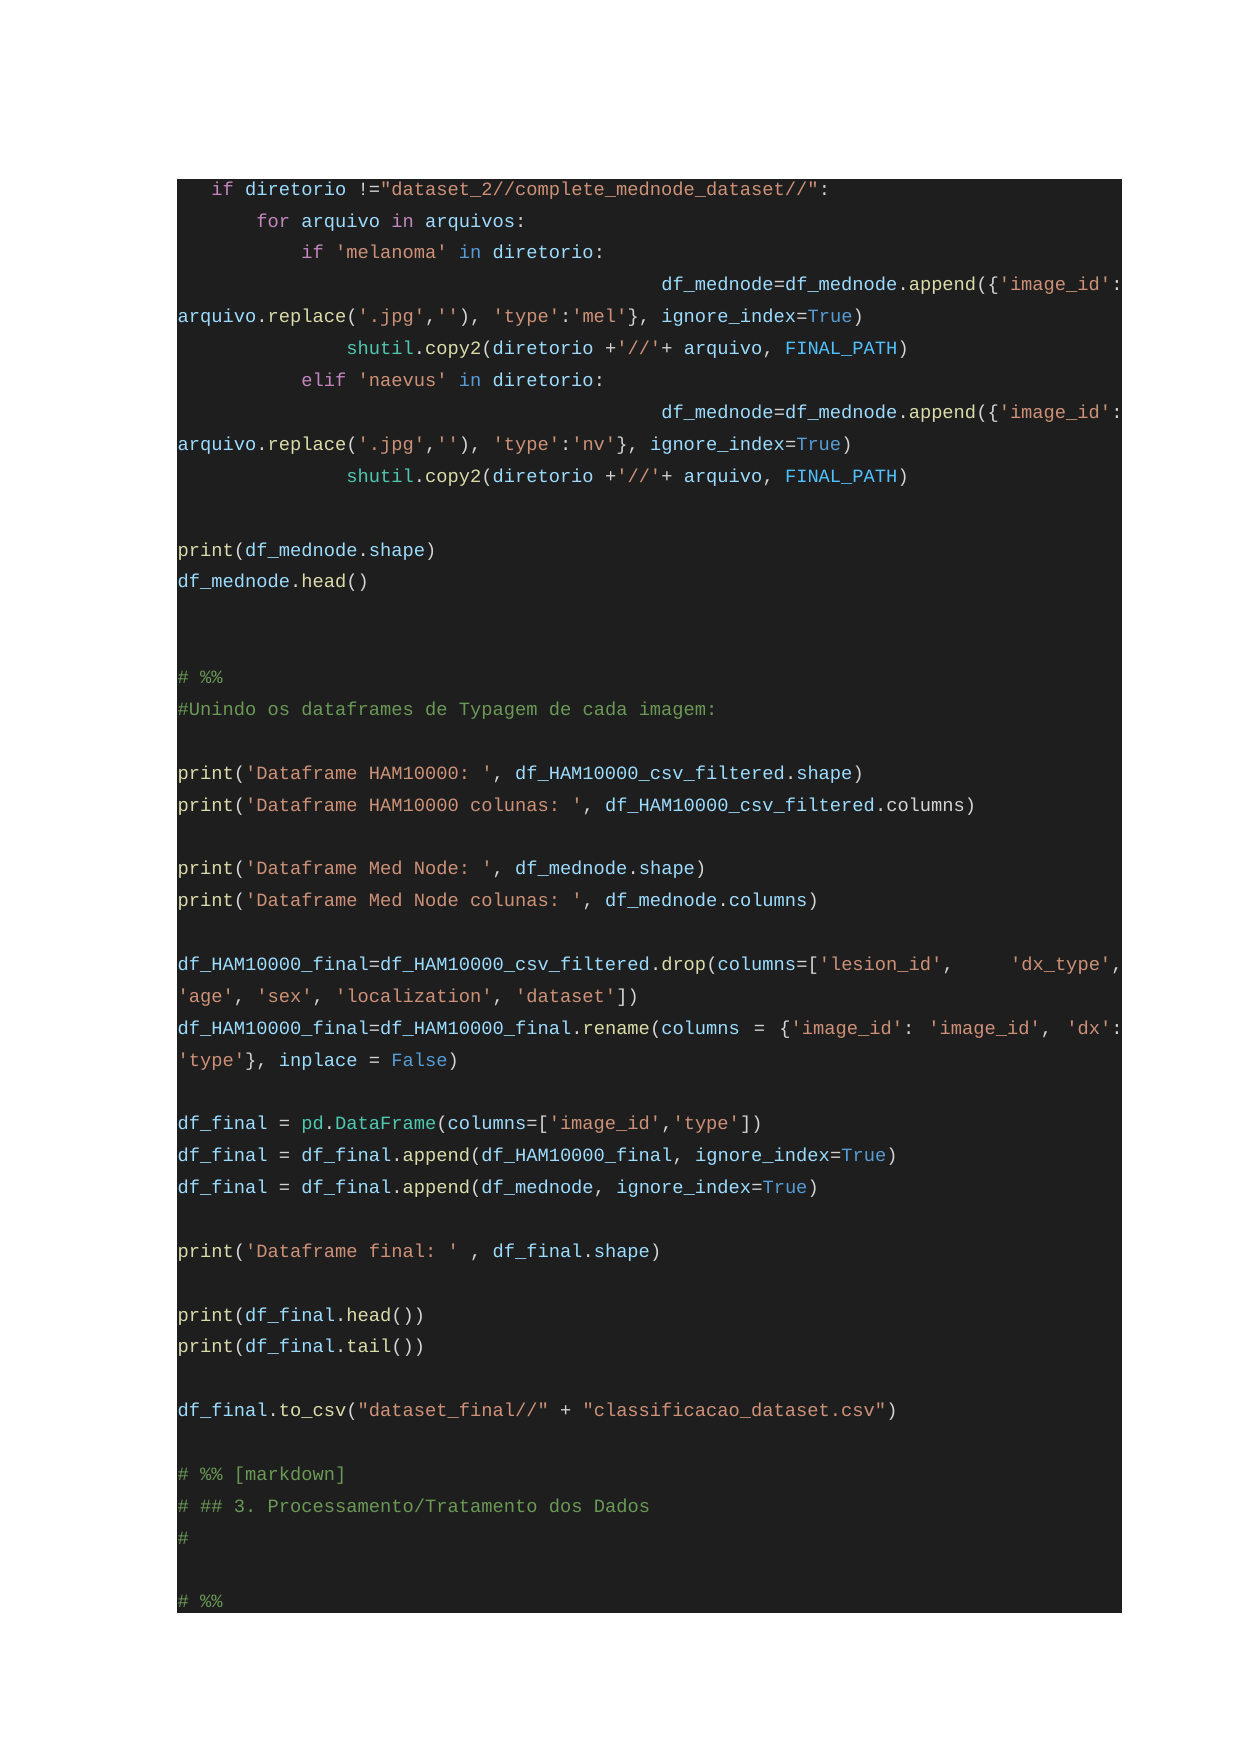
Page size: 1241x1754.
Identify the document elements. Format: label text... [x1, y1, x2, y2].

text # %% [177, 668, 1122, 689]
text df_final = pd.DataFrame(columns=['image_id','type']) [177, 1114, 1122, 1135]
text print('Dataframe final: ' , df_final.shape) [177, 1242, 1122, 1263]
text print(df_final.tail()) [177, 1337, 1122, 1358]
text print('Dataframe HAM10000: ', df_HAM10000_csv_filtered.shape) [177, 763, 1122, 785]
text print(df_mednode.shape) [177, 540, 1122, 562]
text df_HAM10000_final=df_HAM10000_final.rename(columns = {'image_id': 'image_id', 'dx': 'type'}, inplace = False) [177, 1018, 1122, 1072]
text if diretorio !="dataset_2//complete_mednode_dataset//": [177, 179, 1122, 201]
text df_final.to_csv("dataset_final//" + "classificacao_dataset.csv") [177, 1401, 1122, 1422]
text print('Dataframe Med Node: ', df_mednode.shape) [177, 859, 1122, 880]
text df_mednode=df_mednode.append({'image_id': arquivo.replace('.jpg',''), 'type':'mel'}, ignore_index=True) [177, 275, 1122, 328]
text print(df_final.head()) [177, 1305, 1122, 1327]
text shutil.copy2(diretorio +'//'+ arquivo, FINAL_PATH) [177, 339, 1122, 360]
text # ## 3. Processamento/Tratamento dos Dados [177, 1497, 1122, 1518]
text shutil.copy2(diretorio +'//'+ arquivo, FINAL_PATH) [177, 466, 1122, 488]
text if 'melanoma' in diretorio: [177, 243, 1122, 264]
text # [177, 1528, 1122, 1550]
text elif 'naevus' in diretorio: [177, 371, 1122, 392]
text df_mednode.head() [177, 572, 1122, 593]
text # %% [markdown] [177, 1465, 1122, 1486]
text df_mednode=df_mednode.append({'image_id': arquivo.replace('.jpg',''), 'type':'nv'}, ignore_index=True) [177, 403, 1122, 456]
text for arquivo in arquivos: [177, 211, 1122, 233]
text df_final = df_final.append(df_HAM10000_final, ignore_index=True) [177, 1146, 1122, 1167]
text print('Dataframe HAM10000 colunas: ', df_HAM10000_csv_filtered.columns) [177, 795, 1122, 817]
text # %% [177, 1592, 1122, 1613]
text #Unindo os dataframes de Typagem de cada imagem: [177, 700, 1122, 721]
text df_HAM10000_final=df_HAM10000_csv_filtered.drop(columns=['lesion_id', 'dx_type', 'age', 'sex', 'localization', 'dataset']) [177, 955, 1122, 1008]
text df_final = df_final.append(df_mednode, ignore_index=True) [177, 1178, 1122, 1199]
text print('Dataframe Med Node colunas: ', df_mednode.columns) [177, 891, 1122, 912]
